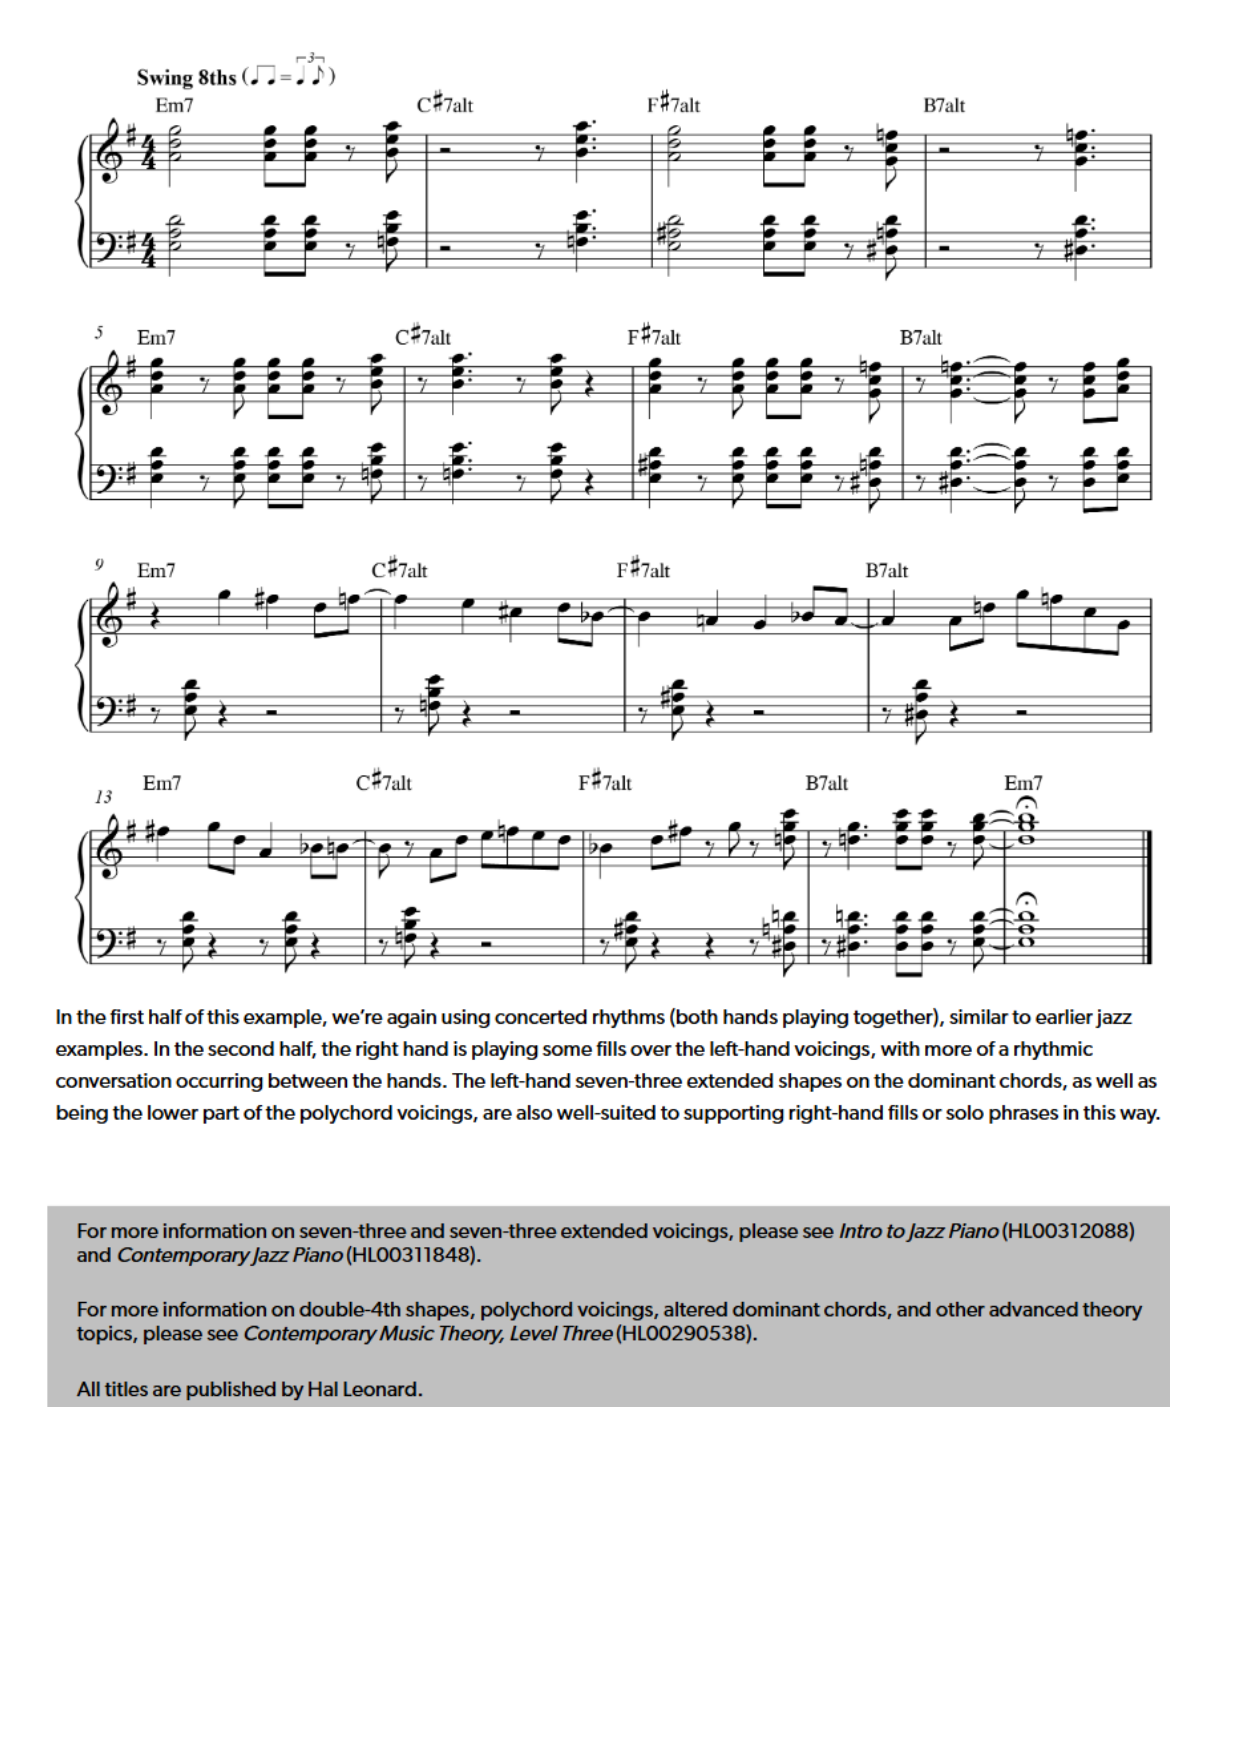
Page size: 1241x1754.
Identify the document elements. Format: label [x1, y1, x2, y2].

picture [47, 47, 1170, 1407]
